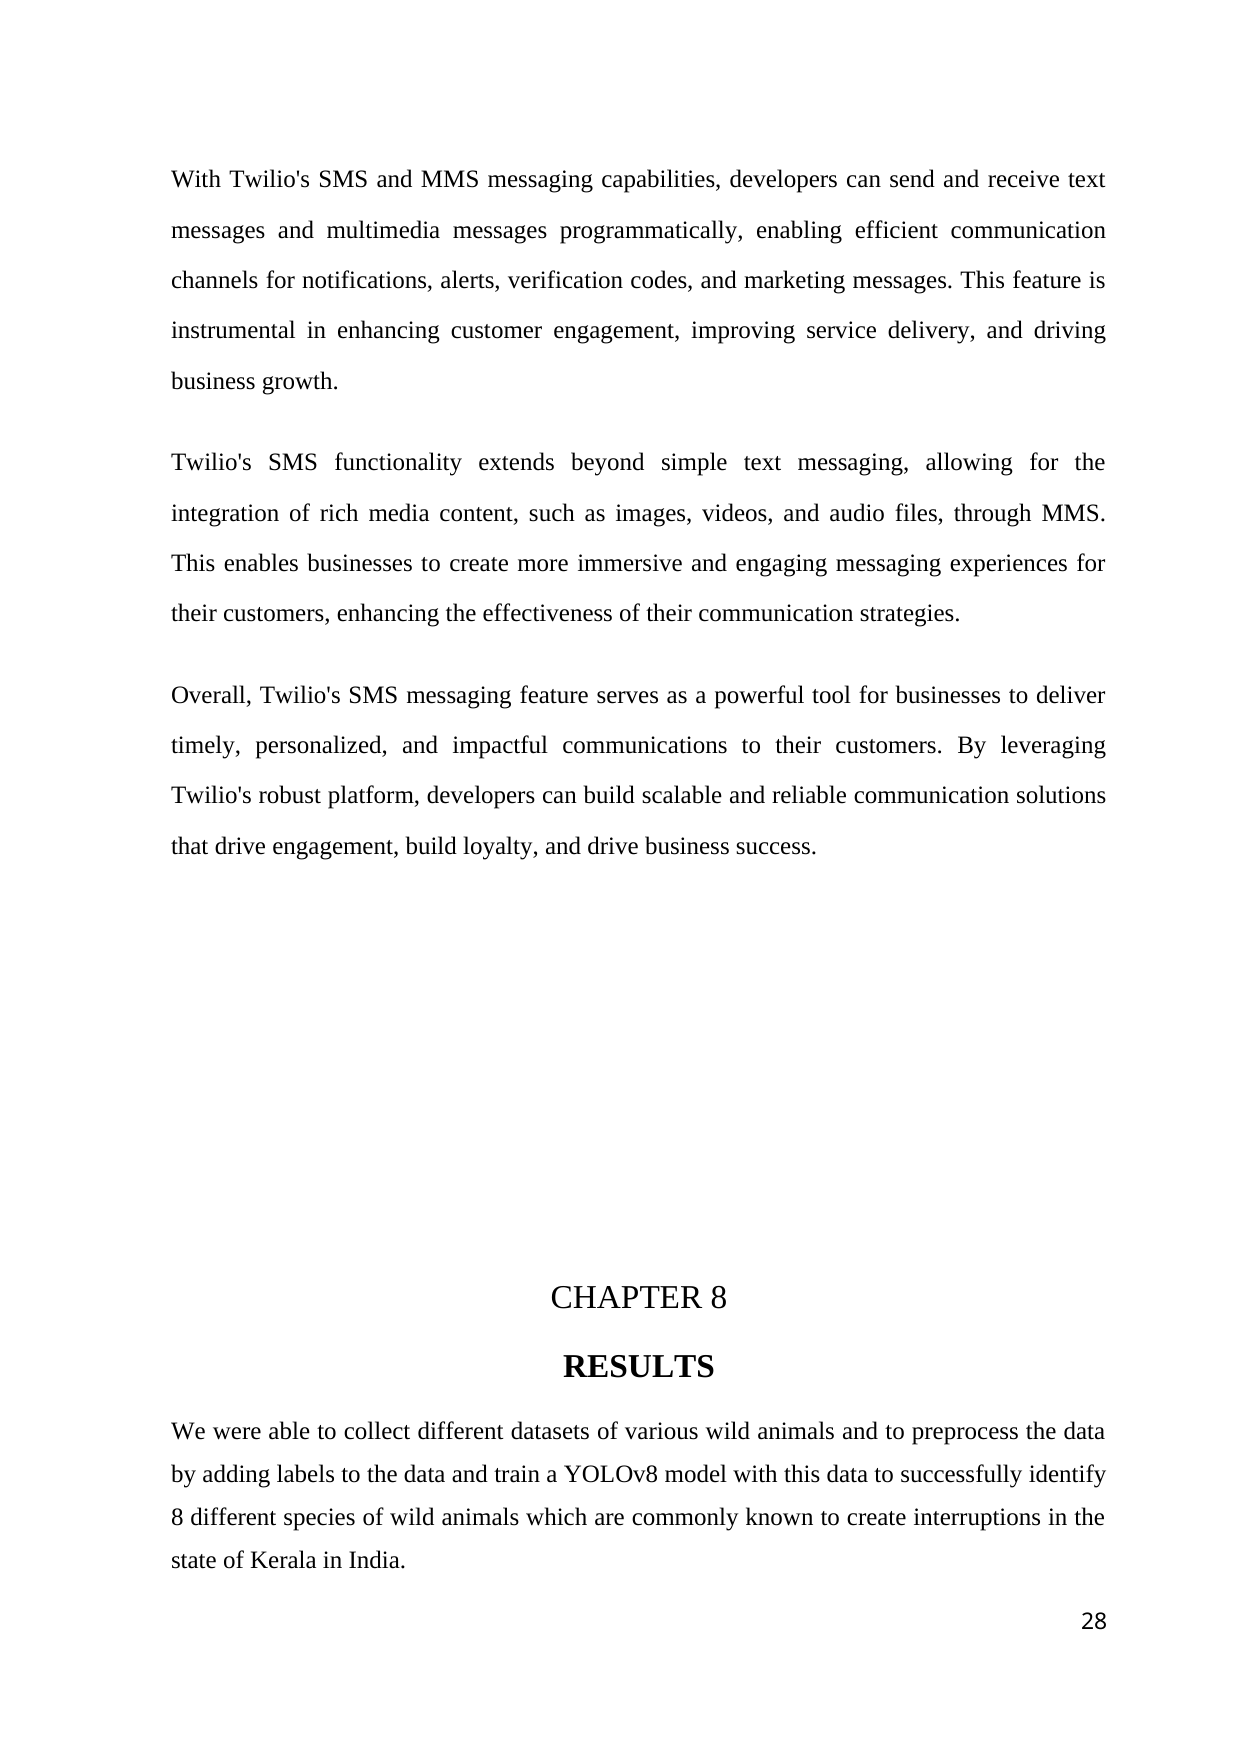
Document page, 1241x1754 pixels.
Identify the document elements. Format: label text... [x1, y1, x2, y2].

text With Twilio's SMS and MMS messaging capabilities, developers can send and receive text messages and multimedia messages programmatically, enabling efficient communication channels for notifications, alerts, verification codes, and marketing messages. This feature is instrumental in enhancing customer engagement, improving service delivery, and driving business growth. [171, 164, 1107, 394]
text Overall, Twilio's SMS messaging feature serves as a powerful tool for businesses to deliver timely, personalized, and impactful communications to their customers. By leveraging Twilio's robust platform, developers can build scalable and reliable communication solutions that drive engagement, build loyalty, and drive business success. [171, 680, 1107, 859]
text CHAPTER 8 [171, 1277, 1107, 1315]
text Twilio's SMS functionality extends beyond simple text messaging, allowing for the integration of rich media content, such as images, videos, and audio files, through MMS. This enables businesses to create more immersive and engaging messaging experiences for their customers, enhancing the effectiveness of their communication strategies. [171, 447, 1107, 627]
text RESULTS [171, 1347, 1107, 1385]
text We were able to collect different datasets of various wild animals and to preprocess the data by adding labels to the data and train a YOLOv8 model with this data to successfully identify 8 different species of wild animals which are commonly known to create interruptions in the state of Kerala in India. [171, 1416, 1107, 1574]
